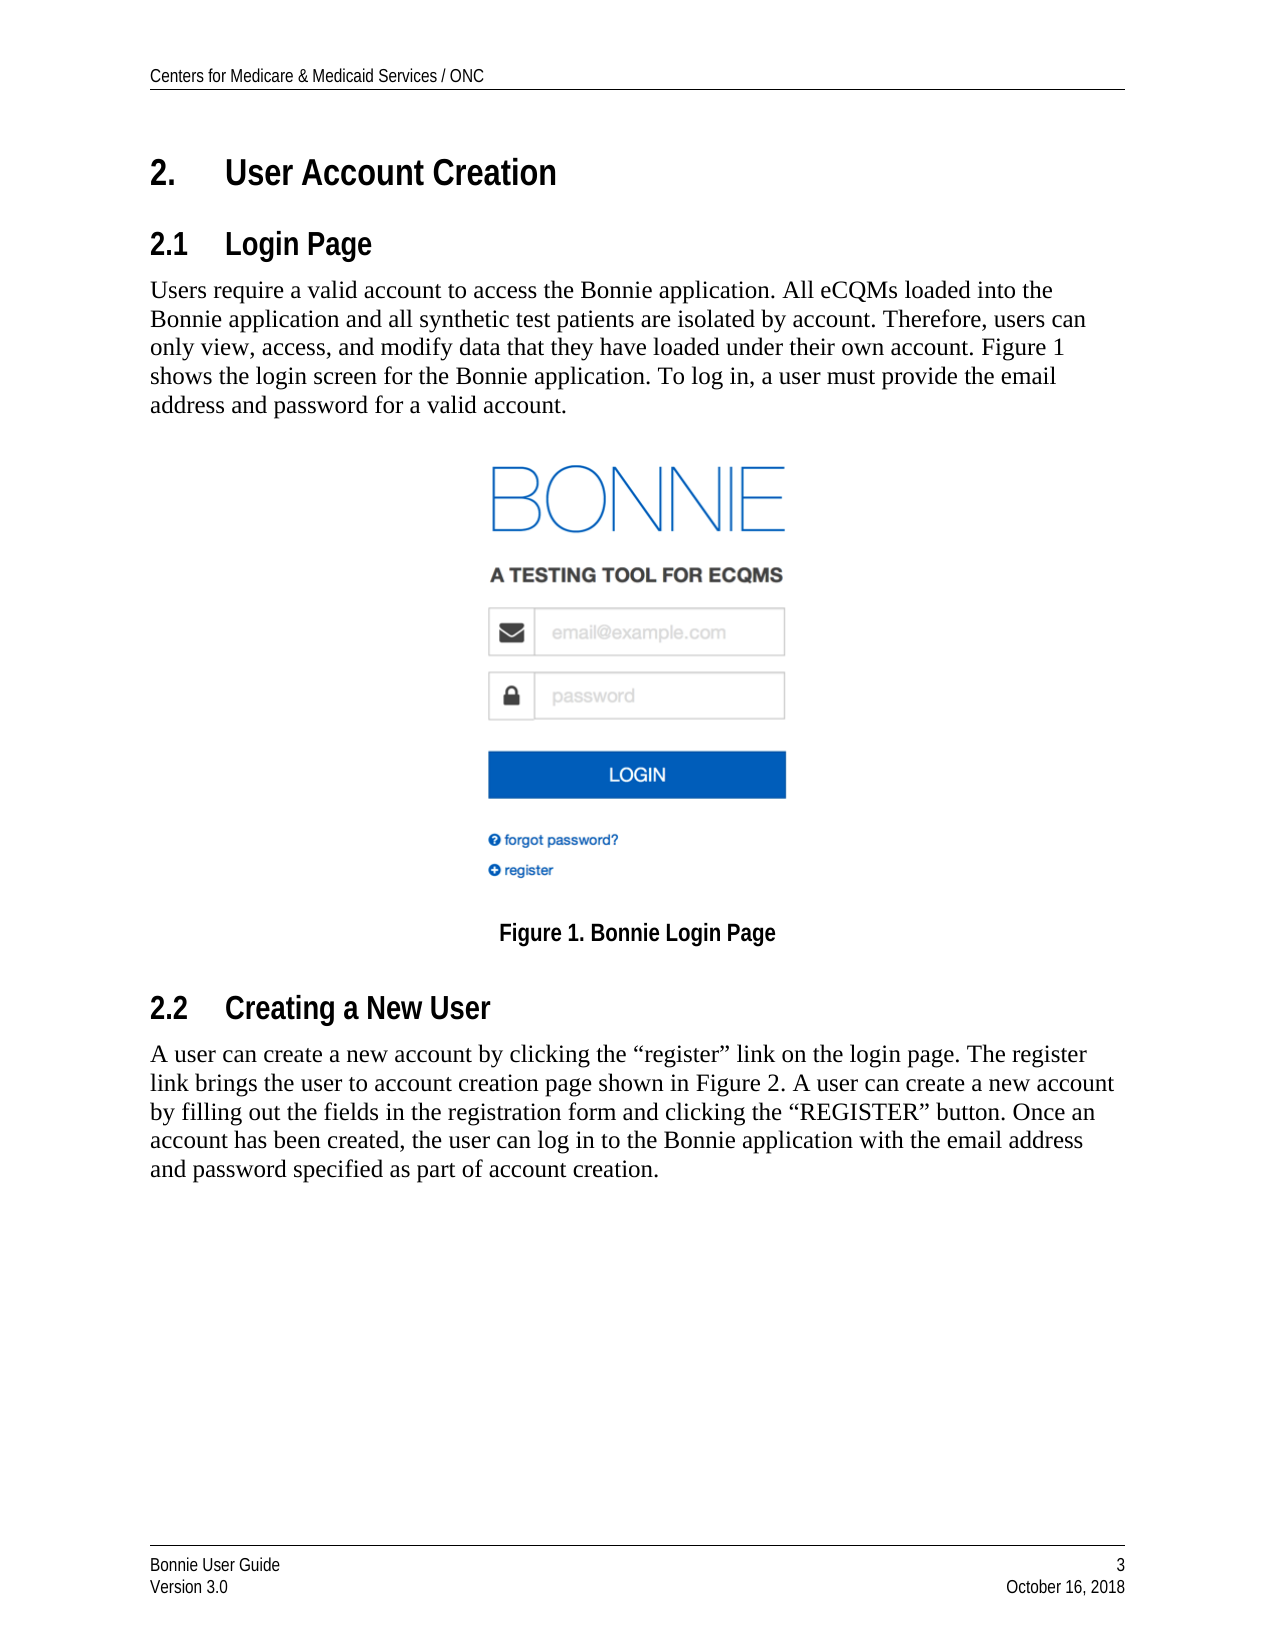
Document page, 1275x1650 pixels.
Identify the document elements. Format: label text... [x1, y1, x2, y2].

subtitle Login Page [150, 224, 1125, 262]
picture [458, 443, 817, 906]
subtitle Creating a New User [150, 988, 1125, 1027]
subtitle User Account Creation [150, 150, 1125, 193]
text Figure 1. Bonnie Login Page [150, 918, 1125, 947]
